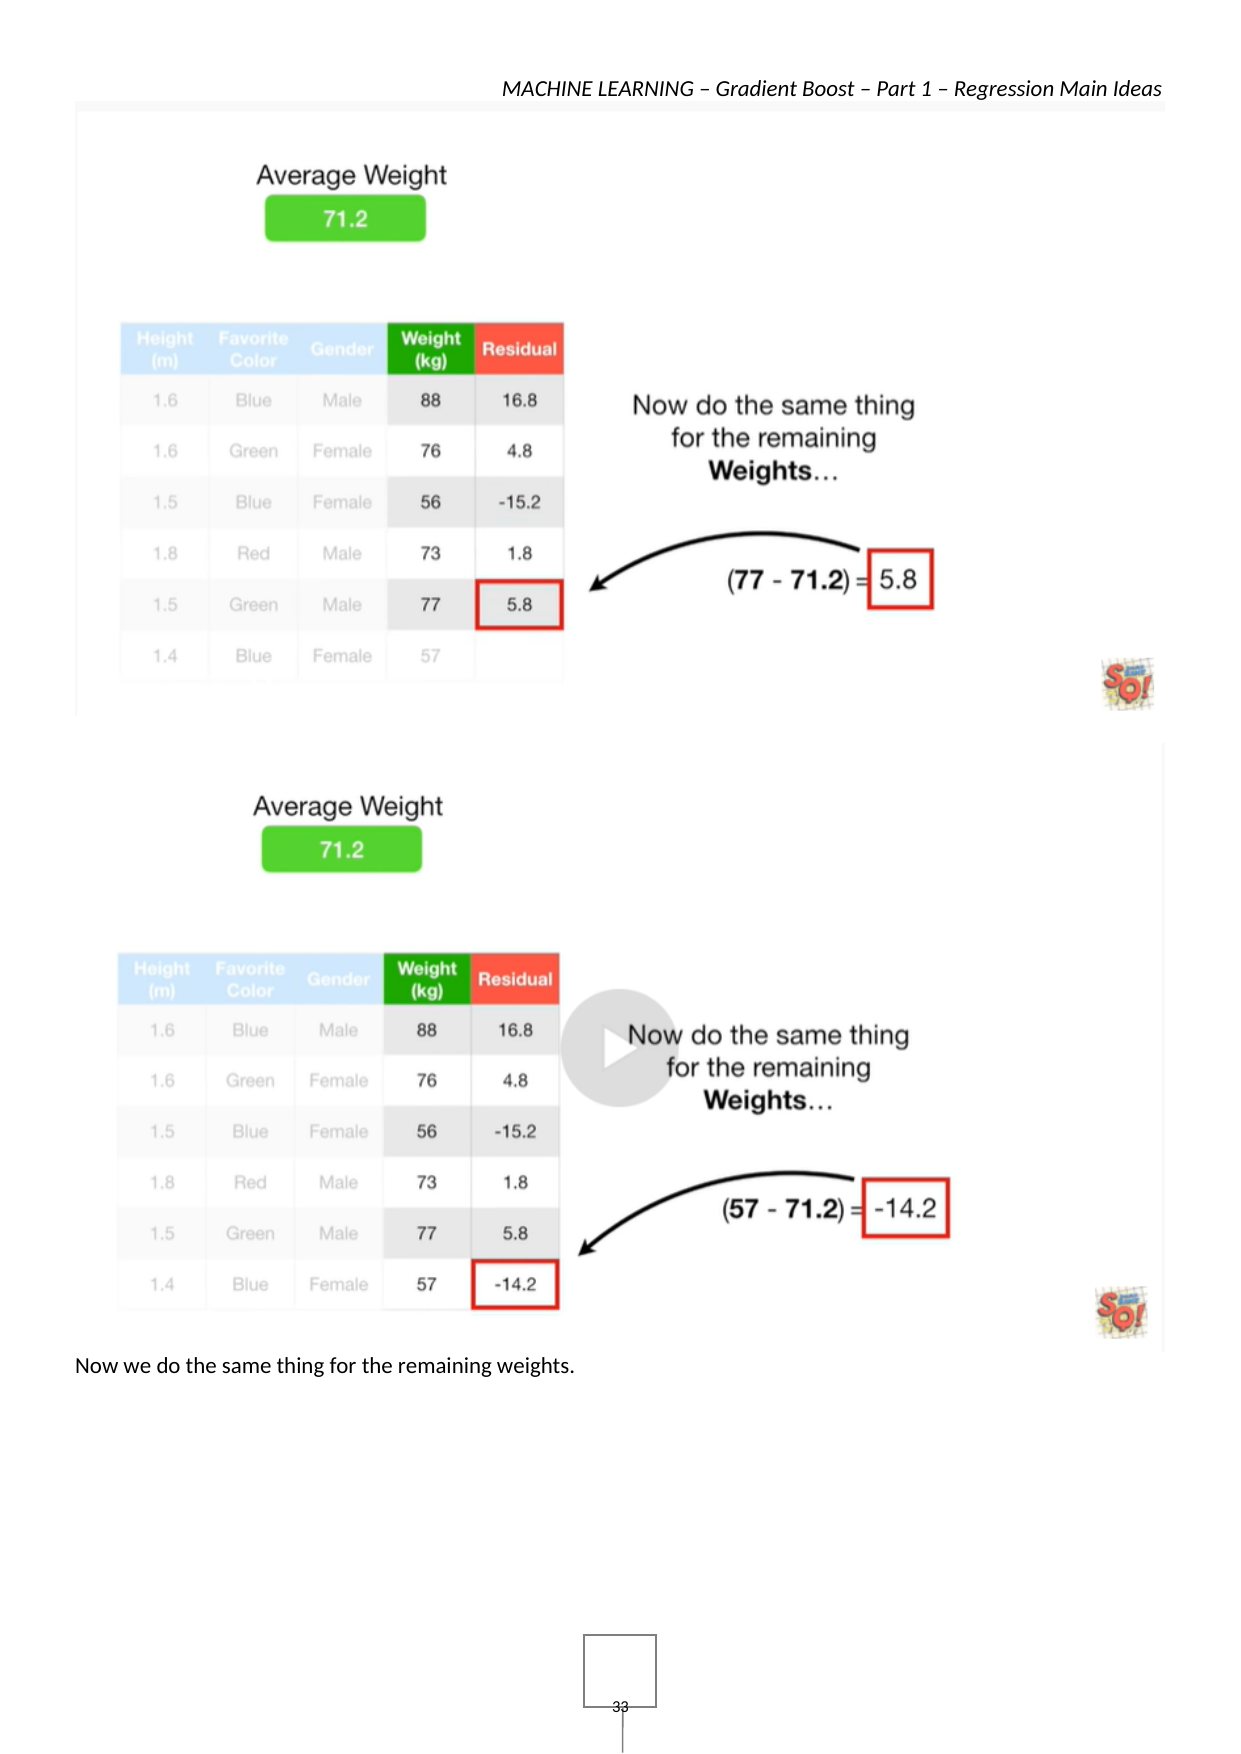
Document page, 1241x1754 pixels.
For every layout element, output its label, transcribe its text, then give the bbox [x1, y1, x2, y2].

text Now we do the same thing for the remaining weights. [75, 1352, 1165, 1380]
picture [75, 101, 1166, 716]
picture [75, 743, 1166, 1352]
